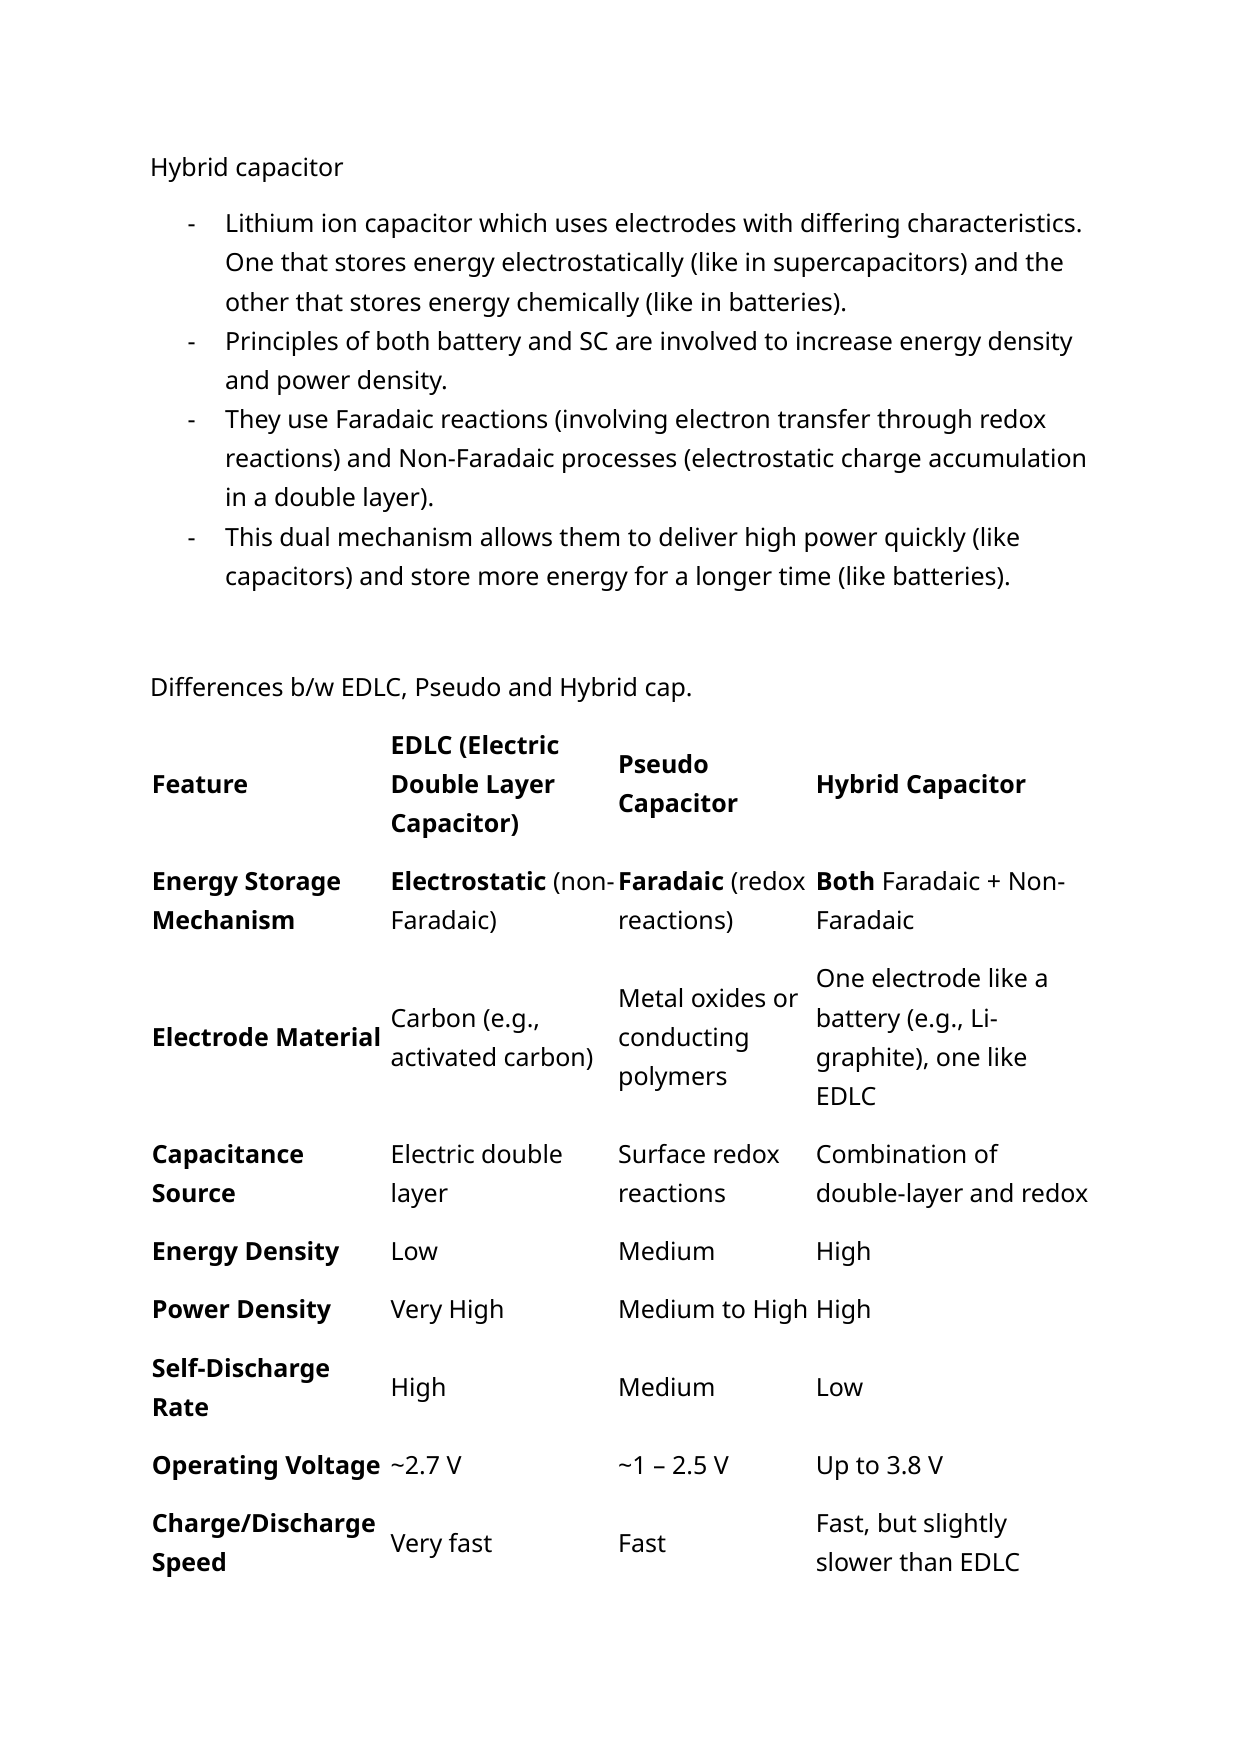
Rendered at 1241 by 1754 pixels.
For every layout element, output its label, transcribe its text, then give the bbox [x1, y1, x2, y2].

table_cell Surface redox reactions [616, 1135, 814, 1232]
table_cell ~1 – 2.5 V [616, 1446, 814, 1504]
table_cell Operating Voltage [150, 1446, 389, 1504]
table_cell Up to 3.8 V [814, 1446, 1090, 1504]
list Principles of both battery and SC are involved to increase energy density and power density. [187, 323, 1090, 397]
table_header EDLC (Electric Double Layer Capacitor) [389, 726, 616, 862]
table_cell High [814, 1233, 1090, 1291]
list Lithium ion capacitor which uses electrodes with differing characteristics. One that stores energy electrostatically (like in supercapacitors) and the other that stores energy chemically (like in batteries). [187, 206, 1090, 318]
table_cell Metal oxides or conducting polymers [616, 960, 814, 1135]
table_cell Medium to High [616, 1291, 814, 1349]
table_header Pseudo Capacitor [616, 726, 814, 862]
table_cell Fast, but slightly slower than EDLC [814, 1504, 1090, 1601]
table_cell Medium [616, 1349, 814, 1446]
table_cell Charge/Discharge Speed [150, 1504, 389, 1601]
table_cell Energy Density [150, 1233, 389, 1291]
table_cell High [814, 1291, 1090, 1349]
table_cell ~2.7 V [389, 1446, 616, 1504]
table_cell Combination of double-layer and redox [814, 1135, 1090, 1232]
table_cell Both Faradaic + Non-Faradaic [814, 862, 1090, 959]
table_cell Power Density [150, 1291, 389, 1349]
table_cell Faradaic (redox reactions) [616, 862, 814, 959]
text Hybrid capacitor [150, 150, 1090, 184]
table_header Hybrid Capacitor [814, 726, 1090, 862]
table_cell One electrode like a battery (e.g., Li-graphite), one like EDLC [814, 960, 1090, 1135]
table_cell Electrode Material [150, 960, 389, 1135]
table_cell Self-Discharge Rate [150, 1349, 389, 1446]
table_cell Medium [616, 1233, 814, 1291]
table_cell Low [389, 1233, 616, 1291]
table_cell Fast [616, 1504, 814, 1601]
table_cell Very High [389, 1291, 616, 1349]
table_cell Electric double layer [389, 1135, 616, 1232]
table_cell Carbon (e.g., activated carbon) [389, 960, 616, 1135]
list They use Faradaic reactions (involving electron transfer through redox reactions) and Non-Faradaic processes (electrostatic charge accumulation in a double layer). [187, 402, 1090, 514]
table_cell Low [814, 1349, 1090, 1446]
table_cell Energy Storage Mechanism [150, 862, 389, 959]
table_cell High [389, 1349, 616, 1446]
table_cell Electrostatic (non-Faradaic) [389, 862, 616, 959]
text Differences b/w EDLC, Pseudo and Hybrid cap. [150, 670, 1090, 704]
table_cell Very fast [389, 1504, 616, 1601]
table_header Feature [150, 726, 389, 862]
table_cell Capacitance Source [150, 1135, 389, 1232]
list This dual mechanism allows them to deliver high power quickly (like capacitors) and store more energy for a longer time (like batteries). [187, 519, 1090, 592]
